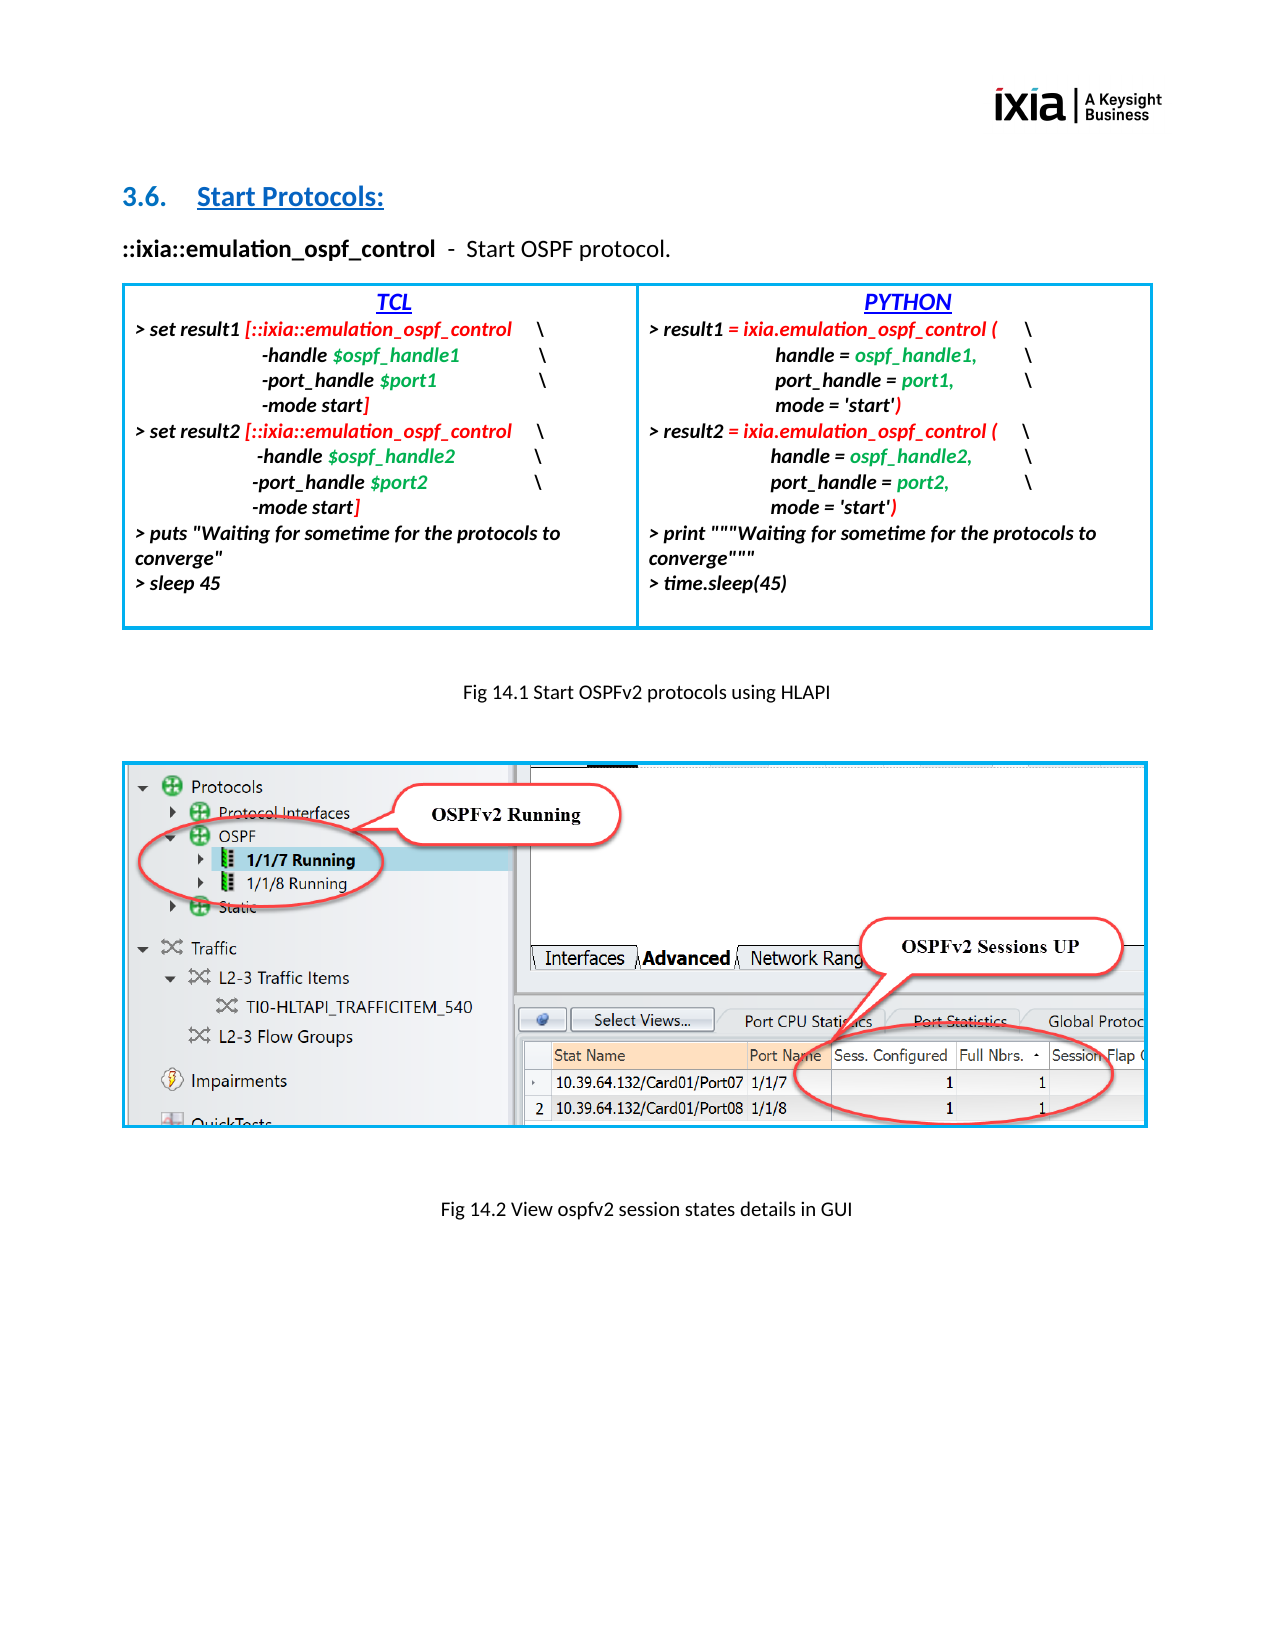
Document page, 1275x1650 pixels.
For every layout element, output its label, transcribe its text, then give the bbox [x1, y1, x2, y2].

list Fig 14.2 View ospfv2 session states details in GUI [122, 1196, 1172, 1222]
picture [982, 75, 1172, 134]
list Start Protocols: [122, 178, 1172, 214]
picture [126, 766, 1143, 1124]
table_header PYTHON > result1 = ixia.emulation_ospf_control ( \ handle = ospf_handle1, \ port_handle = port1, \ mode = 'start') > result2 = ixia.emulation_ospf_control ( \ handle = ospf_handle2, \ port_handle = port2, \ mode = 'start') > print """Waiting for sometime for the protocols to converge""" > time.sleep(45) [639, 286, 1150, 626]
table_header TCL > set result1 [::ixia::emulation_ospf_control \ -handle $ospf_handle1 \ -port_handle $port1 \ -mode start] > set result2 [::ixia::emulation_ospf_control \ -handle $ospf_handle2 \ -port_handle $port2 \ -mode start] > puts "Waiting for sometime for the protocols to converge" > sleep 45 [125, 286, 636, 626]
list Fig 14.1 Start OSPFv2 protocols using HLAPI [122, 679, 1172, 704]
text ::ixia::emulation_ospf_control - Start OSPF protocol. [122, 233, 1172, 264]
